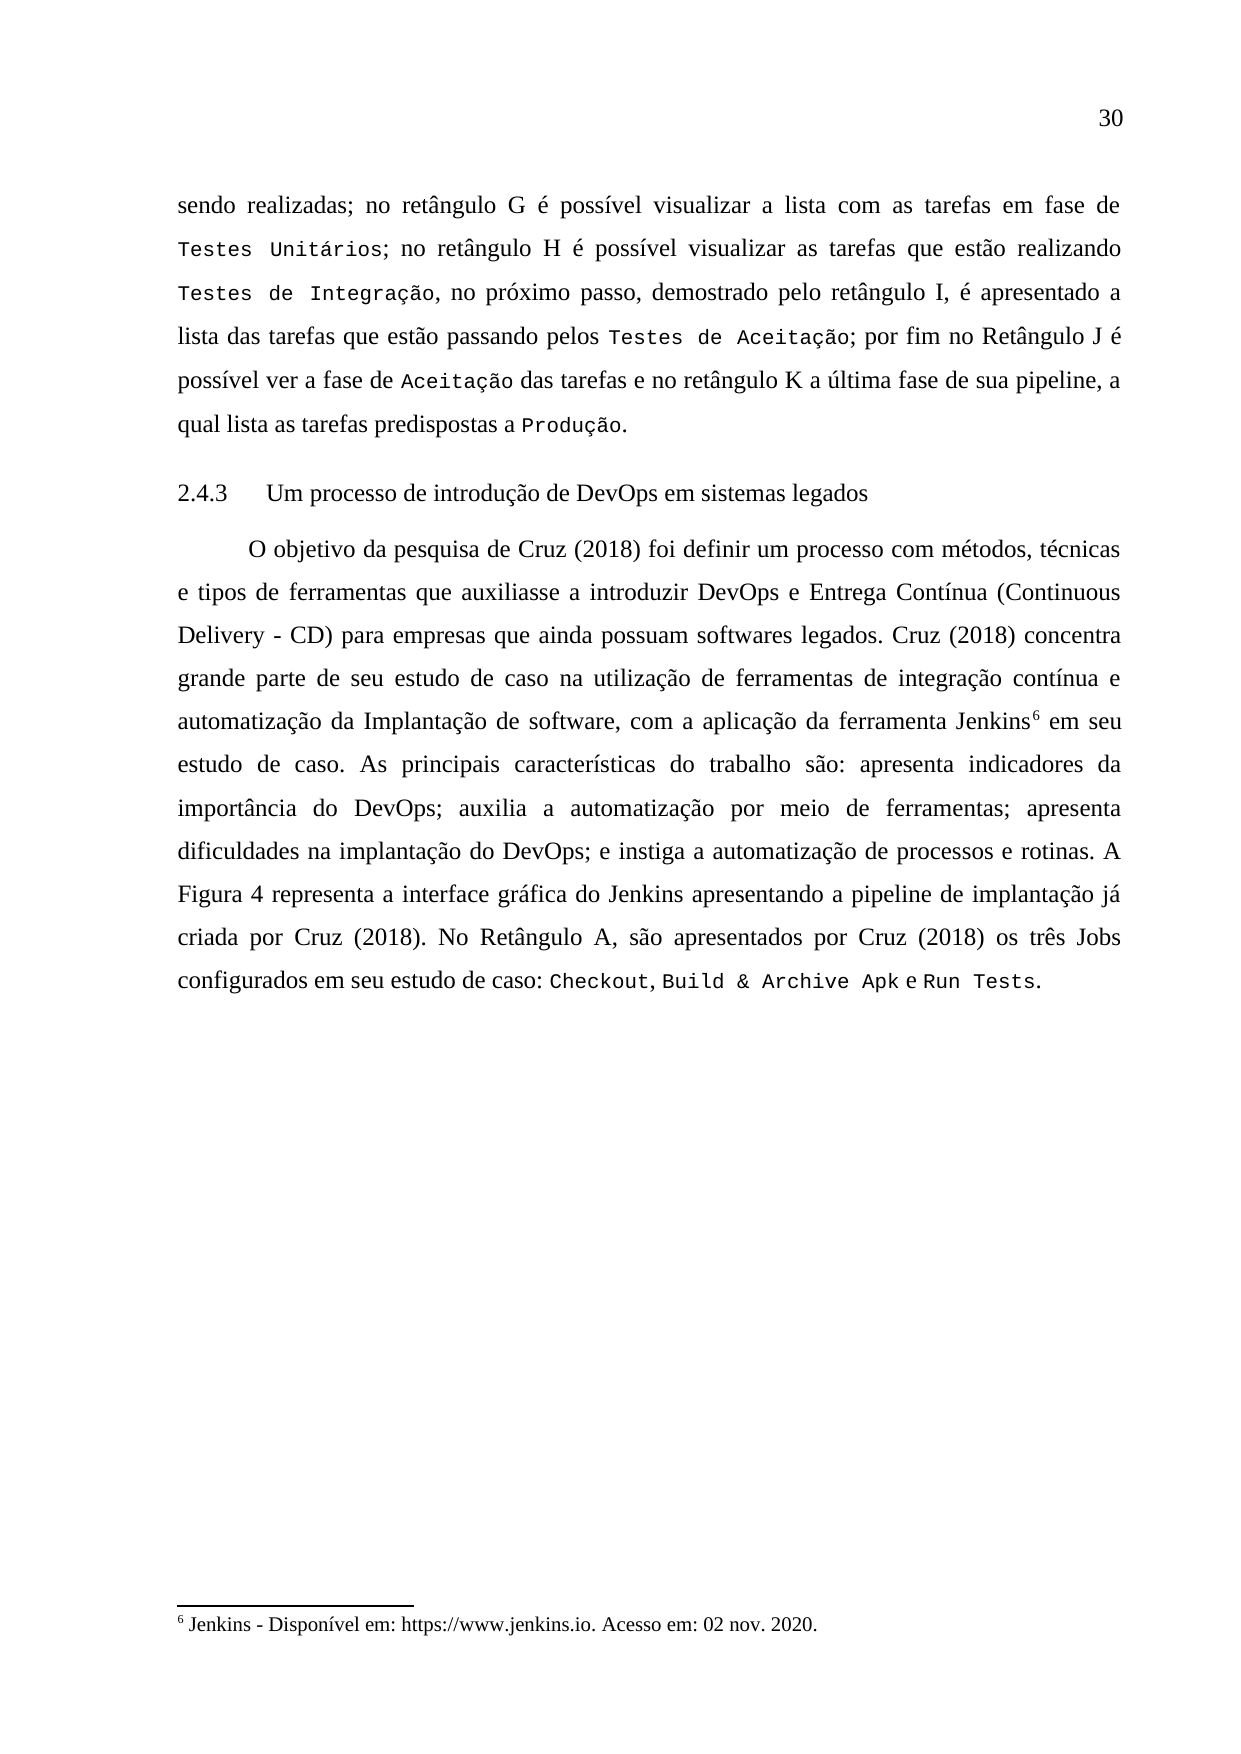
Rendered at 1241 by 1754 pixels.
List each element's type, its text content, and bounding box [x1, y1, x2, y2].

subtitle Um processo de introdução de DevOps em sistemas legados [177, 478, 1122, 507]
text O objetivo da pesquisa de Cruz (2018) foi definir um processo com métodos, técnicas e tipos de ferramentas que auxiliasse a introduzir DevOps e Entrega Contínua (Continuous Delivery - CD) para empresas que ainda possuam softwares legados. Cruz (2018) concentra grande parte de seu estudo de caso na utilização de ferramentas de integração contínua e automatização da Implantação de software, com a aplicação da ferramenta Jenkins em seu estudo de caso. As principais características do trabalho são: apresenta indicadores da importância do DevOps; auxilia a automatização por meio de ferramentas; apresenta dificuldades na implantação do DevOps; e instiga a automatização de processos e rotinas. A Figura 4 representa a interface gráfica do Jenkins apresentando a pipeline de implantação já criada por Cruz (2018). No Retângulo A, são apresentados por Cruz (2018) os três Jobs configurados em seu estudo de caso: Checkout, Build & Archive Apk e Run Tests. [177, 534, 1122, 995]
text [177, 190, 1122, 438]
